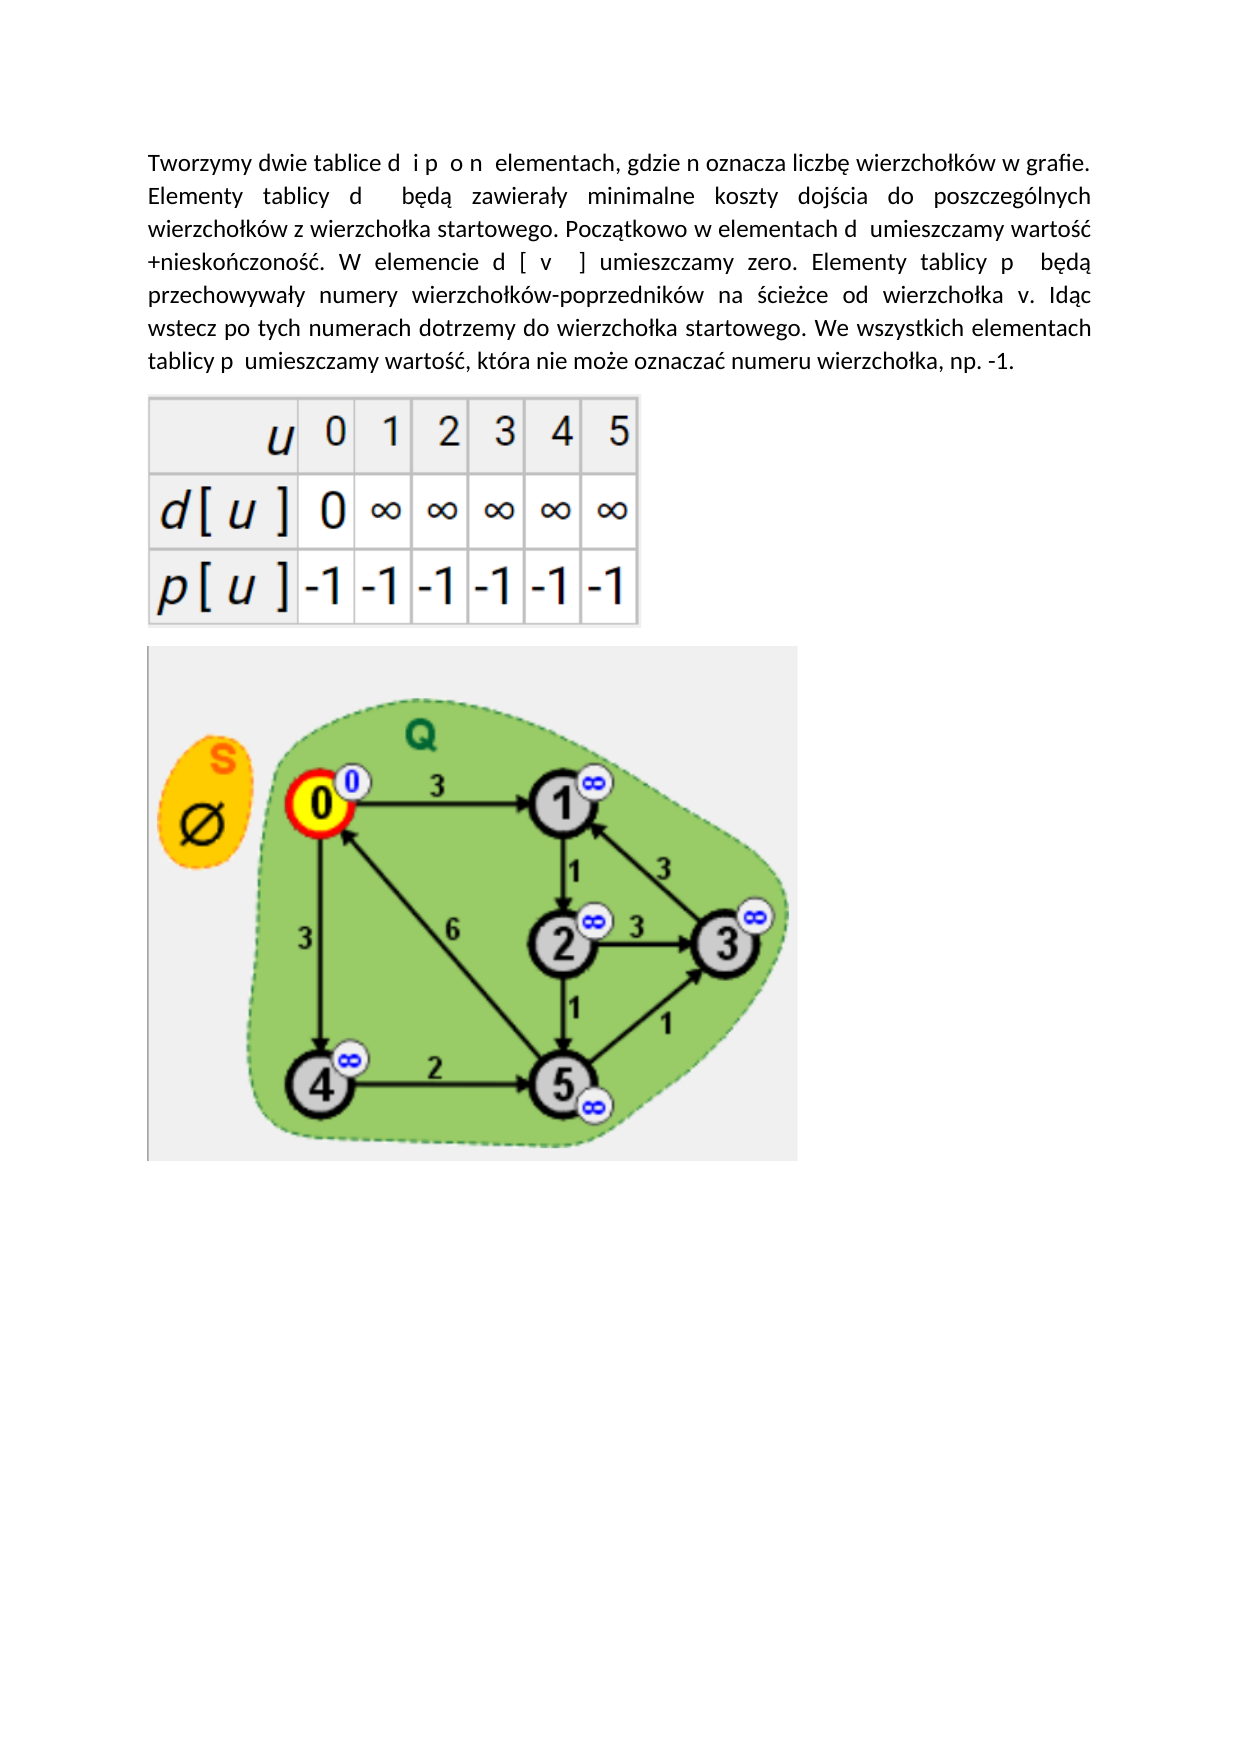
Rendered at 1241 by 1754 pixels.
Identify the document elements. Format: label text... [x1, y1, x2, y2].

picture [147, 646, 798, 1161]
text Tworzymy dwie tablice d i p o n elementach, gdzie n oznacza liczbę wierzchołków w grafie. Elementy tablicy d będą zawierały minimalne koszty dojścia do poszczególnych wierzchołków z wierzchołka startowego. Początkowo w elementach d umieszczamy wartość +nieskończoność. W elemencie d [ v ] umieszczamy zero. Elementy tablicy p będą przechowywały numery wierzchołków-poprzedników na ścieżce od wierzchołka v. Idąc wstecz po tych numerach dotrzemy do wierzchołka startowego. We wszystkich elementach tablicy p umieszczamy wartość, która nie może oznaczać numeru wierzchołka, np. -1. [148, 148, 1093, 376]
picture [147, 394, 642, 628]
